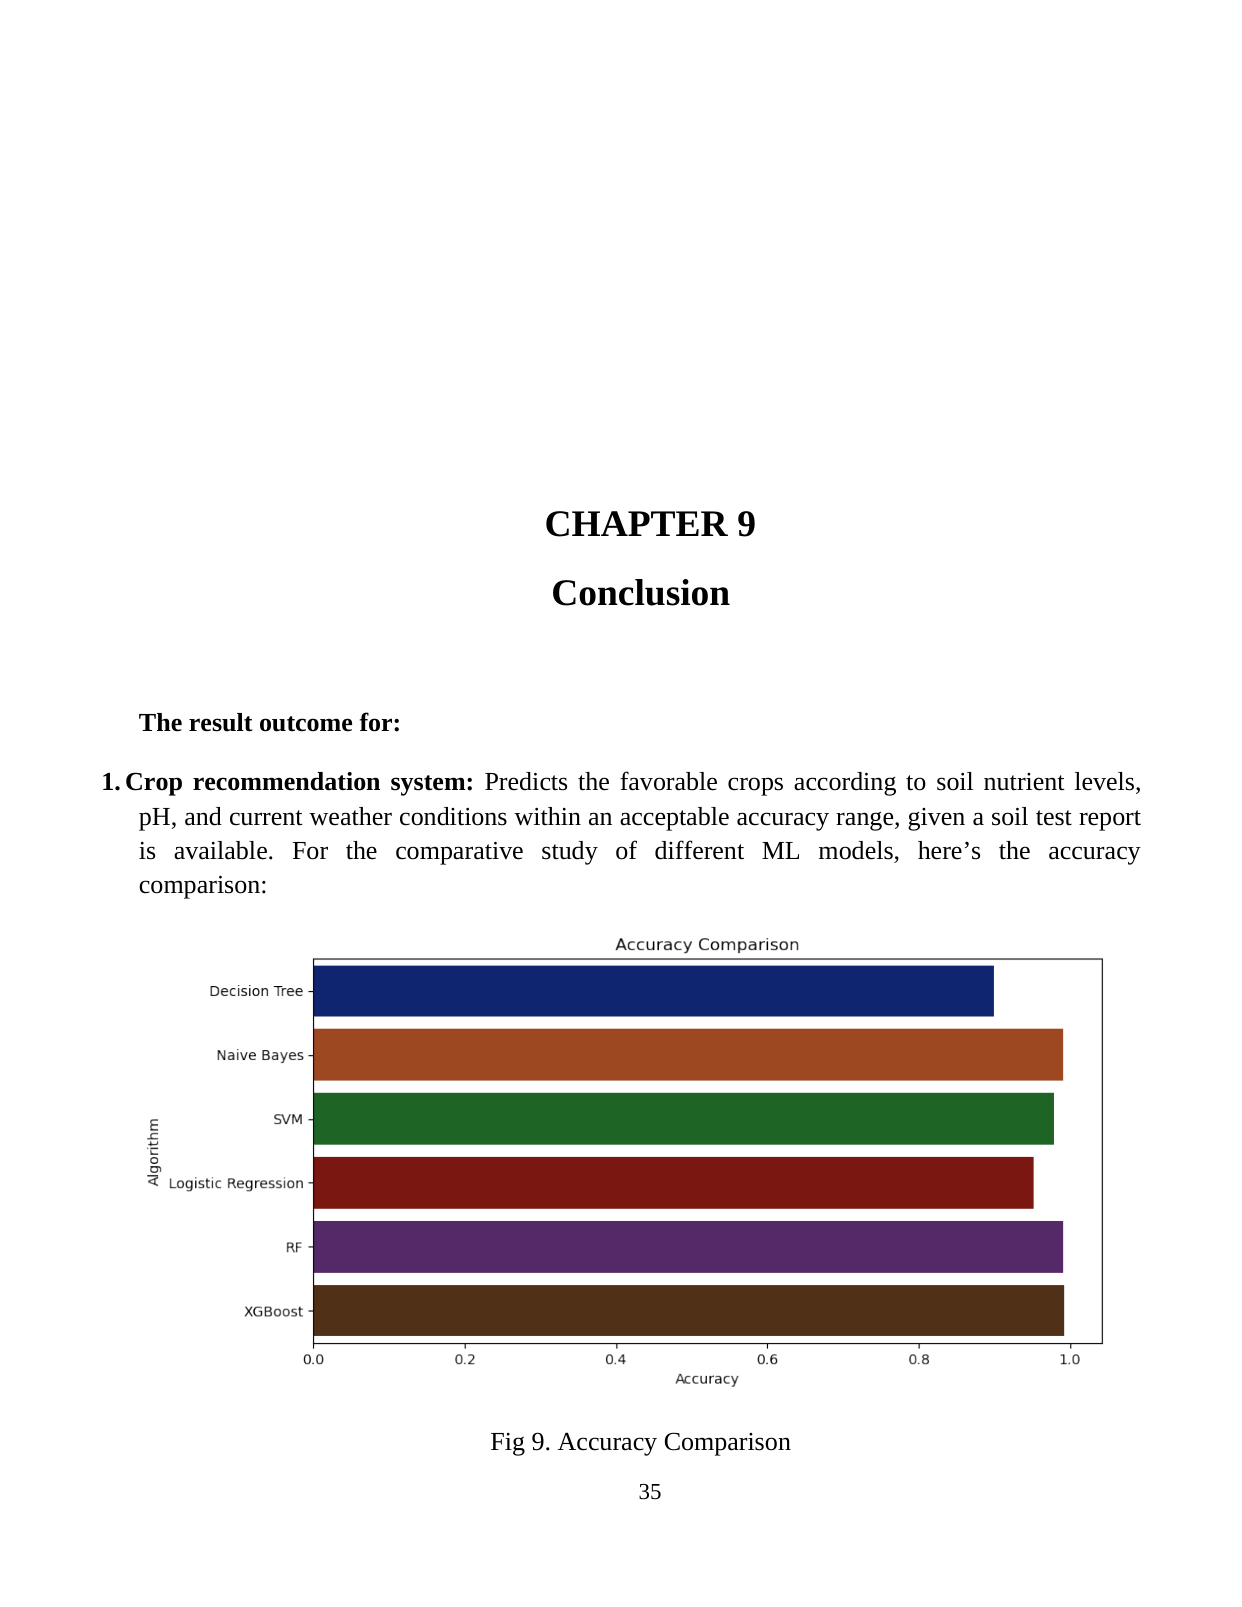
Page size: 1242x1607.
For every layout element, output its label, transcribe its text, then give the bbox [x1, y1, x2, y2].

list Crop recommendation system: Predicts the favorable crops according to soil nutrient levels, pH, and current weather conditions within an acceptable accuracy range, given a soil test report is available. For the comparative study of different ML models, here’s the accuracy comparison: [101, 766, 1143, 899]
text Conclusion [139, 571, 1143, 614]
text Fig 9. Accuracy Comparison [139, 1426, 1143, 1456]
picture [138, 929, 1112, 1397]
text The result outcome for: [139, 707, 1143, 737]
text CHAPTER 9 [139, 501, 1143, 544]
